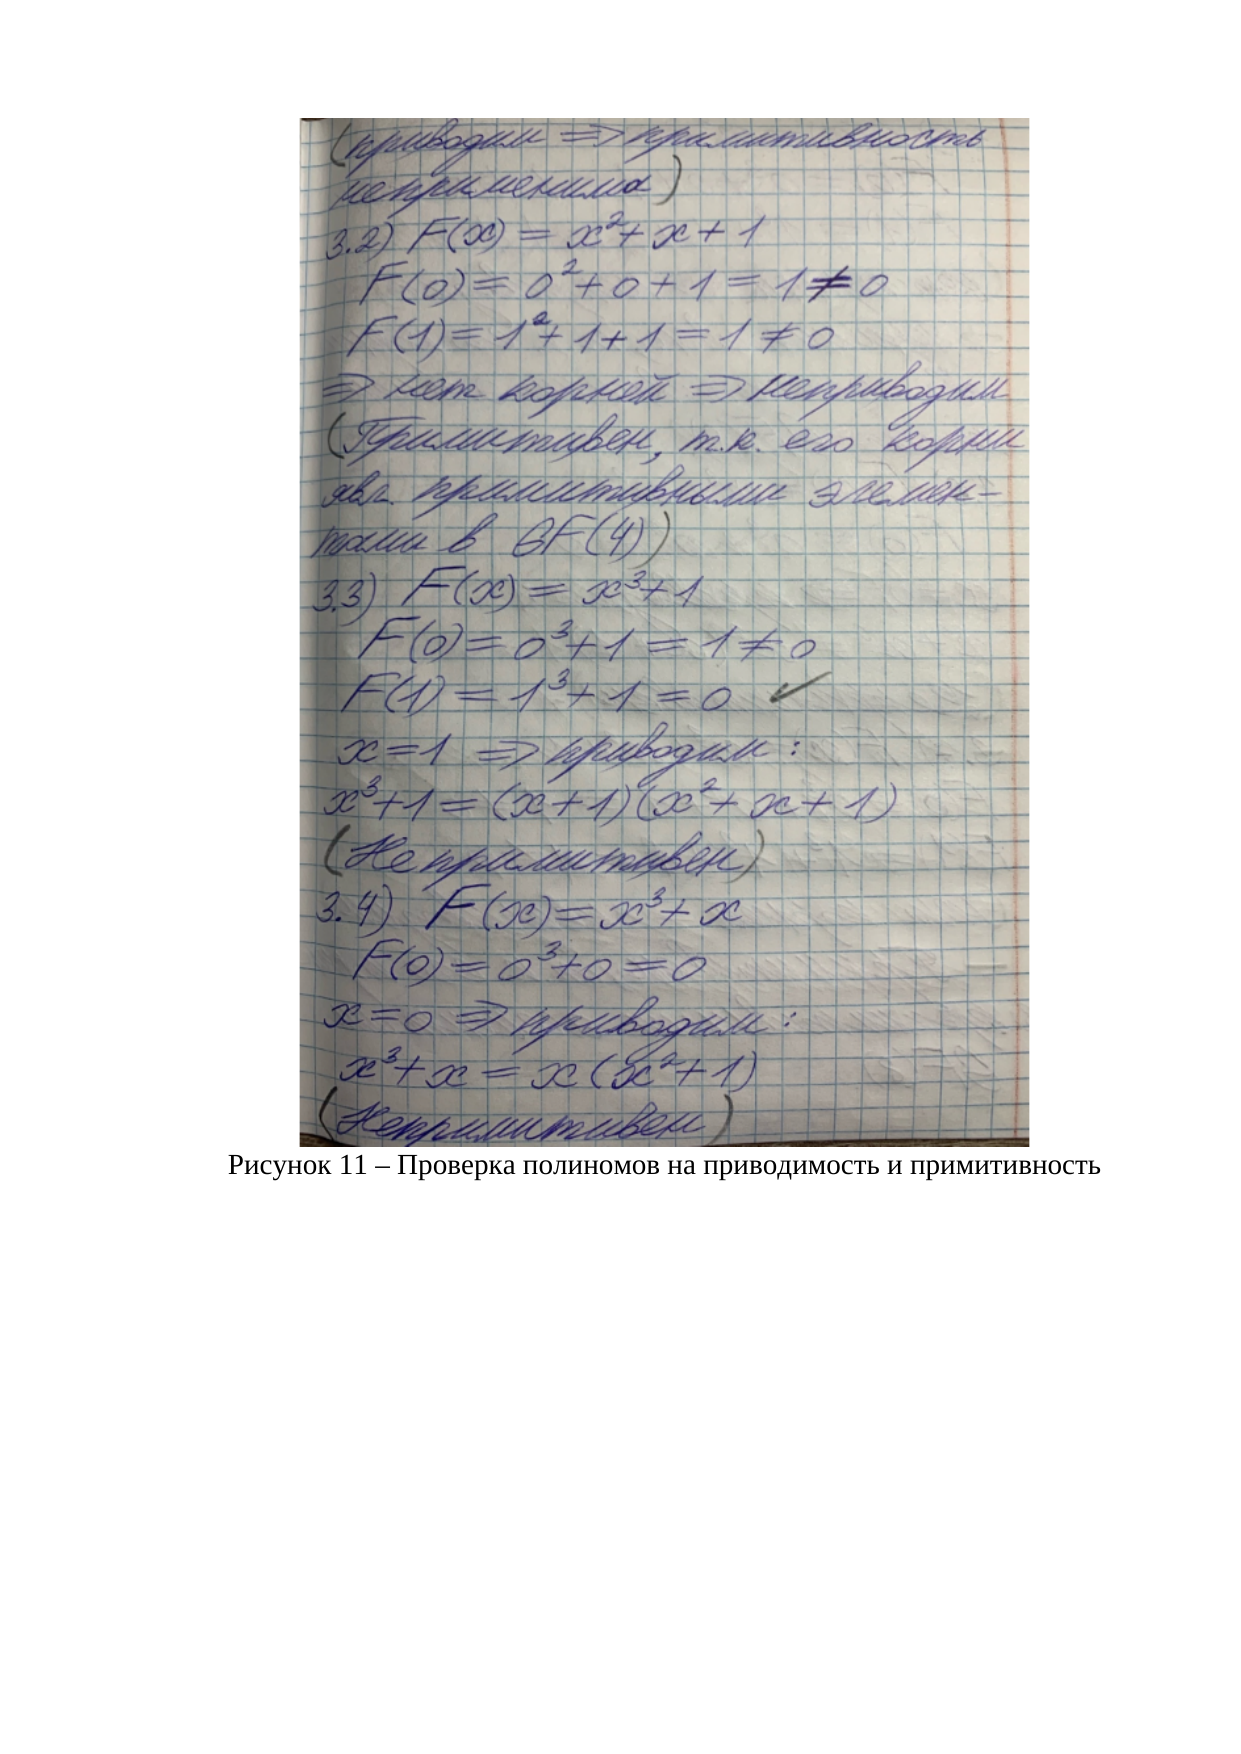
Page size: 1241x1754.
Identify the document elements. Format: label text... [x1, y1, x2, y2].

text Рисунок 11 – Проверка полиномов на приводимость и примитивность [103, 1147, 1152, 1181]
picture [299, 118, 1030, 1147]
